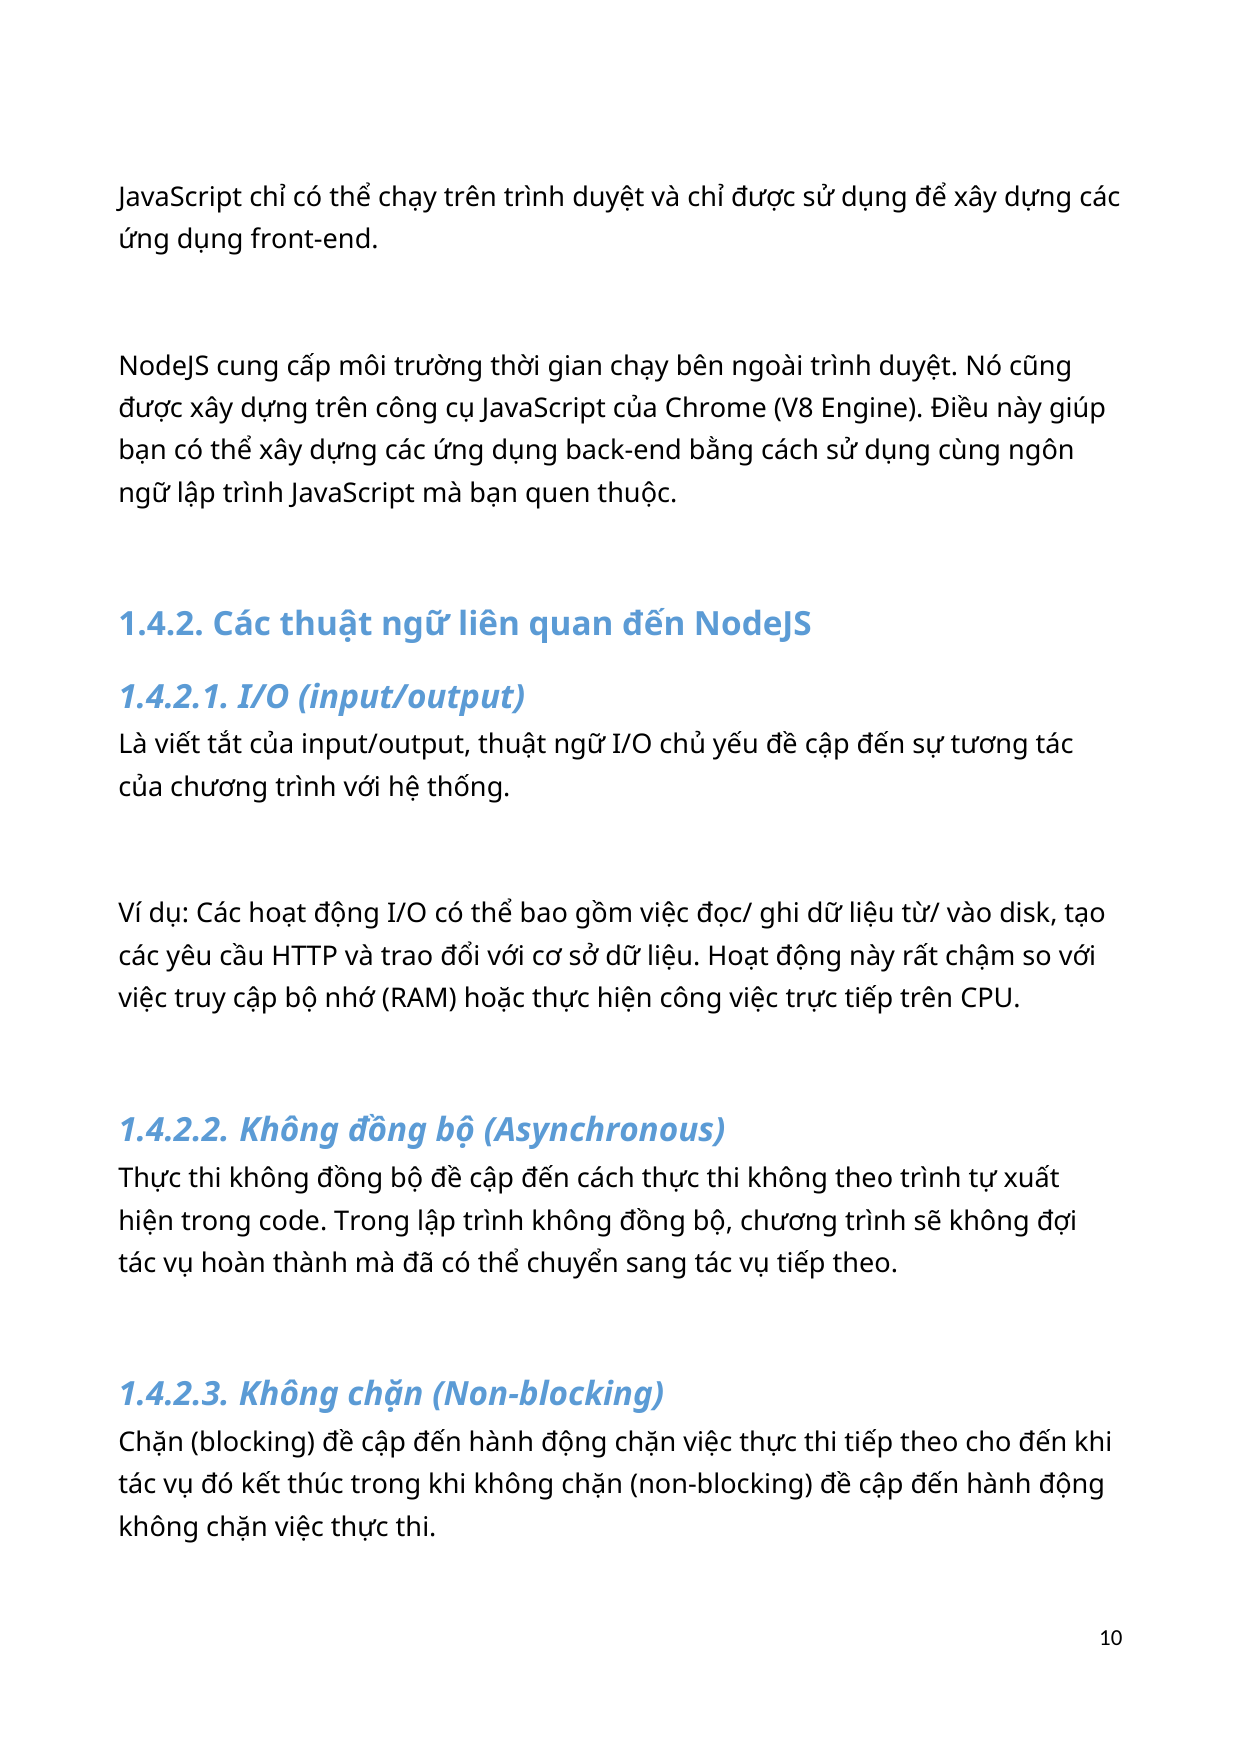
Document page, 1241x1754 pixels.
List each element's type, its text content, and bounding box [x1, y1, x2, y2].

text Chặn (blocking) đề cập đến hành động chặn việc thực thi tiếp theo cho đến khi tác vụ đó kết thúc trong khi không chặn (non-blocking) đề cập đến hành động không chặn việc thực thi. [118, 1422, 1122, 1544]
text Ví dụ: Các hoạt động I/O có thể bao gồm việc đọc/ ghi dữ liệu từ/ vào disk, tạo các yêu cầu HTTP và trao đổi với cơ sở dữ liệu. Hoạt động này rất chậm so với việc truy cập bộ nhớ (RAM) hoặc thực hiện công việc trực tiếp trên CPU. [118, 894, 1122, 1015]
text Thực thi không đồng bộ đề cập đến cách thực thi không theo trình tự xuất hiện trong code. Trong lập trình không đồng bộ, chương trình sẽ không đợi tác vụ hoàn thành mà đã có thể chuyển sang tác vụ tiếp theo. [118, 1159, 1122, 1281]
text Là viết tắt của input/output, thuật ngữ I/O chủ yếu đề cập đến sự tương tác của chương trình với hệ thống. [118, 725, 1122, 804]
subtitle 1.4.2.2. Không đồng bộ (Asynchronous) [118, 1105, 1122, 1152]
subtitle 1.4.2.1. I/O (input/output) [118, 673, 1122, 718]
text NodeJS cung cấp môi trường thời gian chạy bên ngoài trình duyệt. Nó cũng được xây dựng trên công cụ JavaScript của Chrome (V8 Engine). Điều này giúp bạn có thể xây dựng các ứng dụng back-end bằng cách sử dụng cùng ngôn ngữ lập trình JavaScript mà bạn quen thuộc. [118, 346, 1122, 510]
subtitle 1.4.2.3. Không chặn (Non-blocking) [118, 1370, 1122, 1416]
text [118, 177, 1122, 256]
subtitle 1.4.2. Các thuật ngữ liên quan đến NodeJS [118, 600, 1122, 645]
